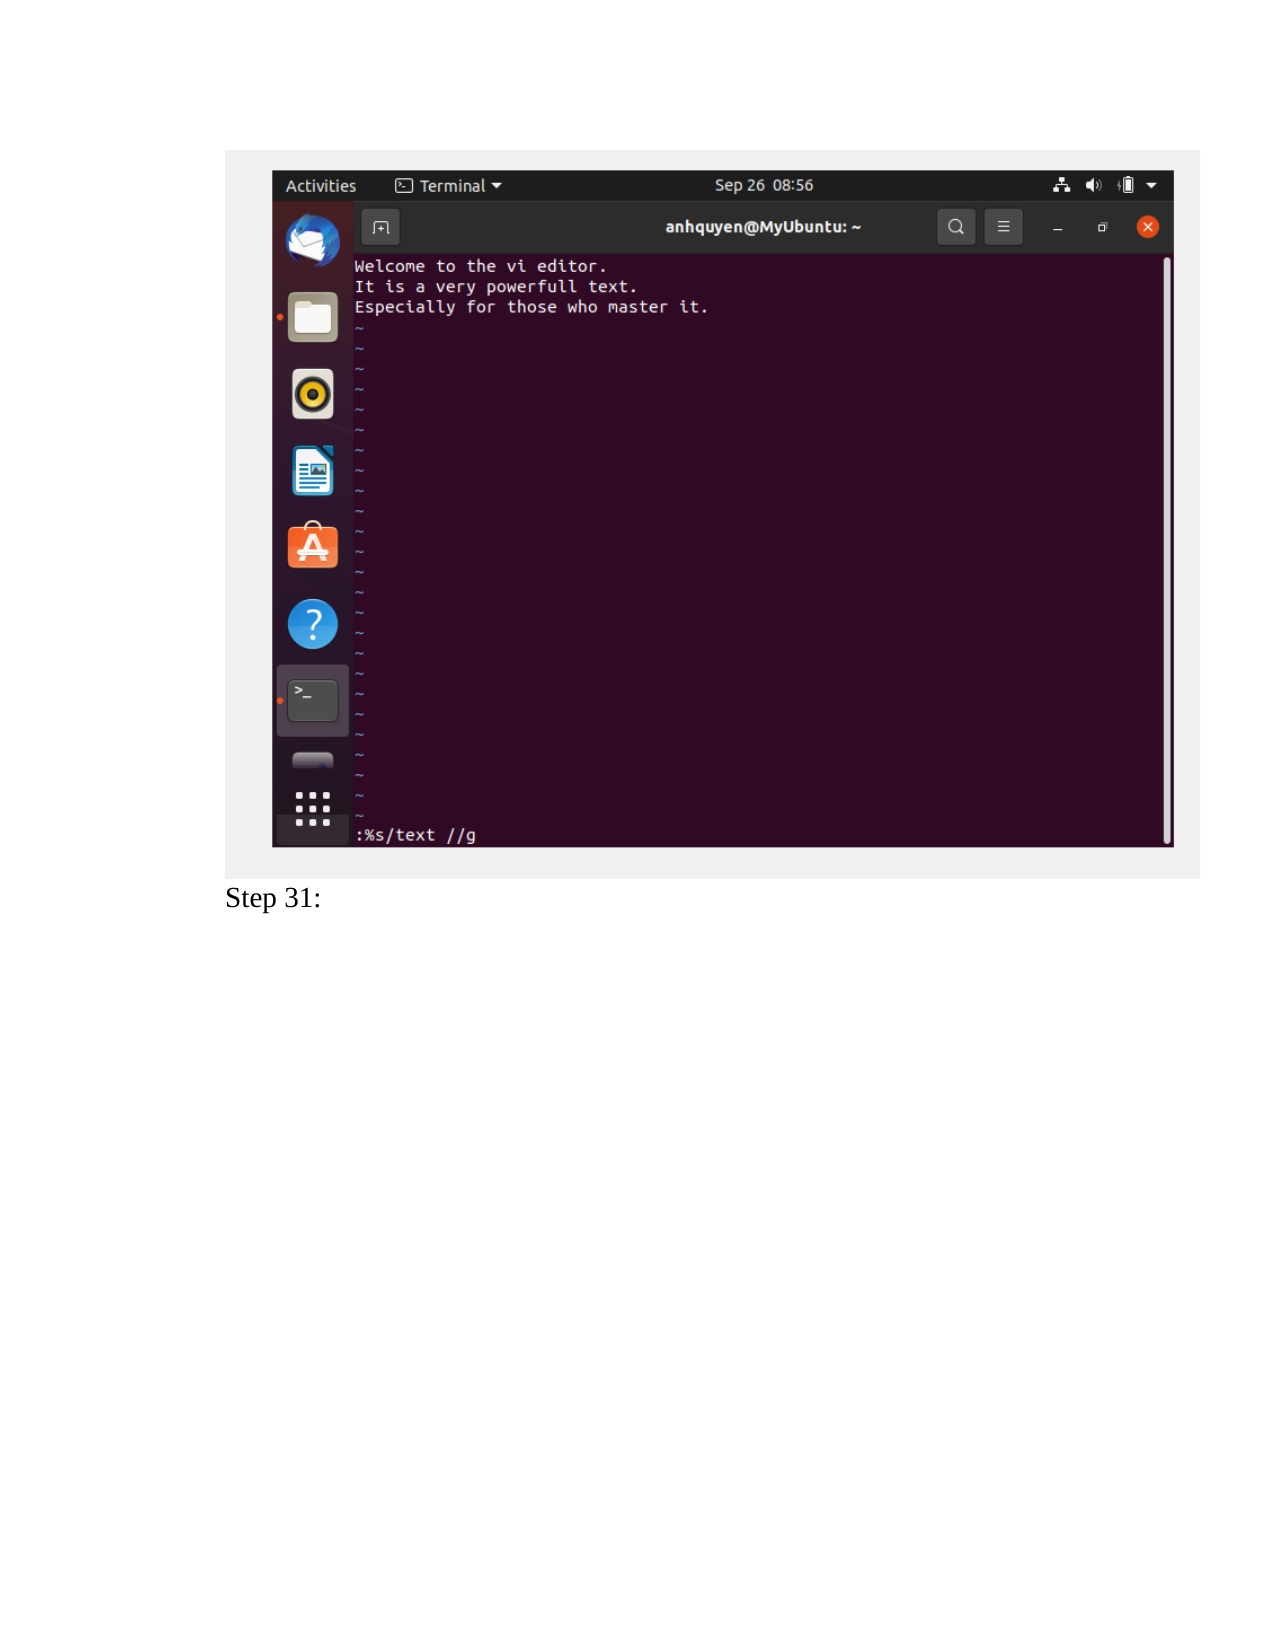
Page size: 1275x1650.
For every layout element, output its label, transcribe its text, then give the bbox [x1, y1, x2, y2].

picture [225, 150, 1200, 879]
list Step 31: [225, 881, 1125, 914]
